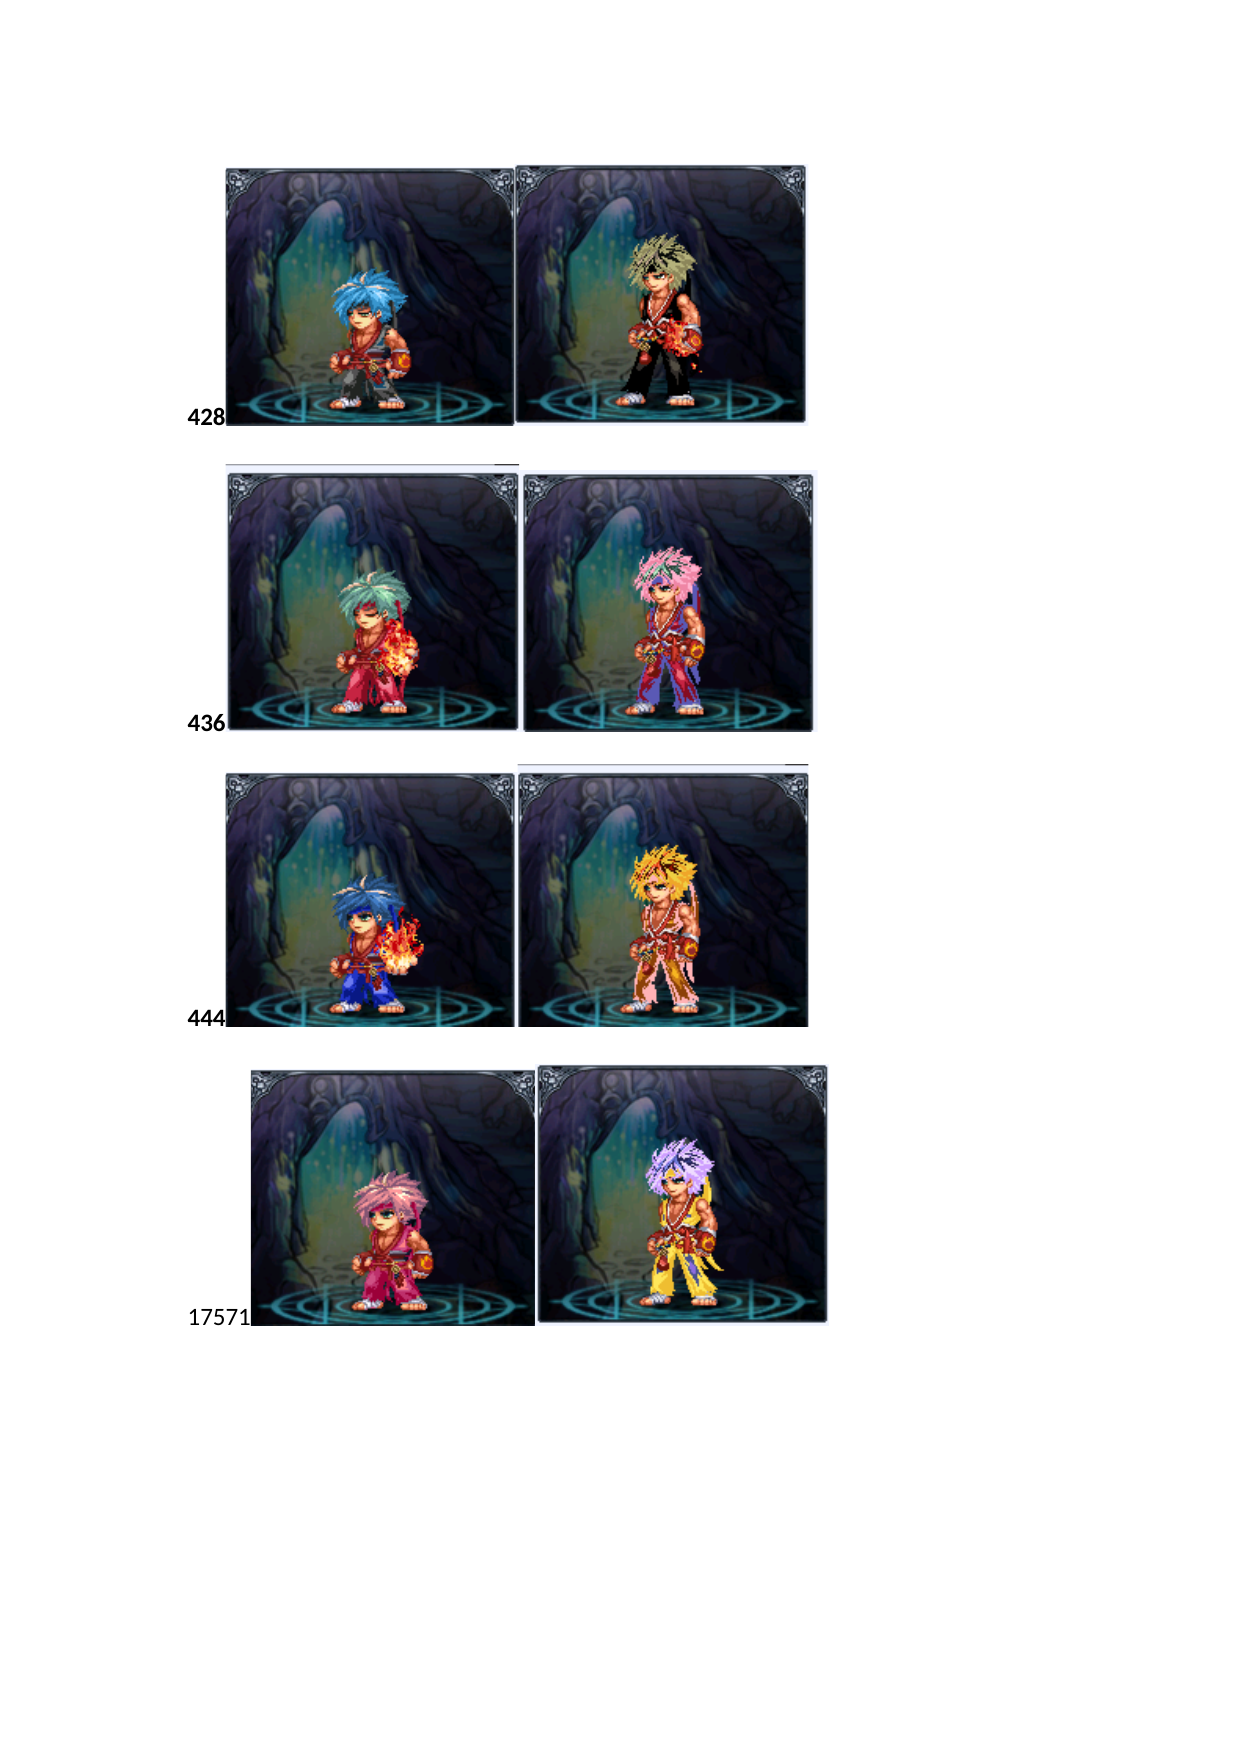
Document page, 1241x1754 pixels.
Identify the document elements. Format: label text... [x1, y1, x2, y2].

picture [250, 1064, 829, 1326]
picture [225, 164, 809, 426]
picture [225, 764, 809, 1027]
picture [225, 464, 818, 732]
